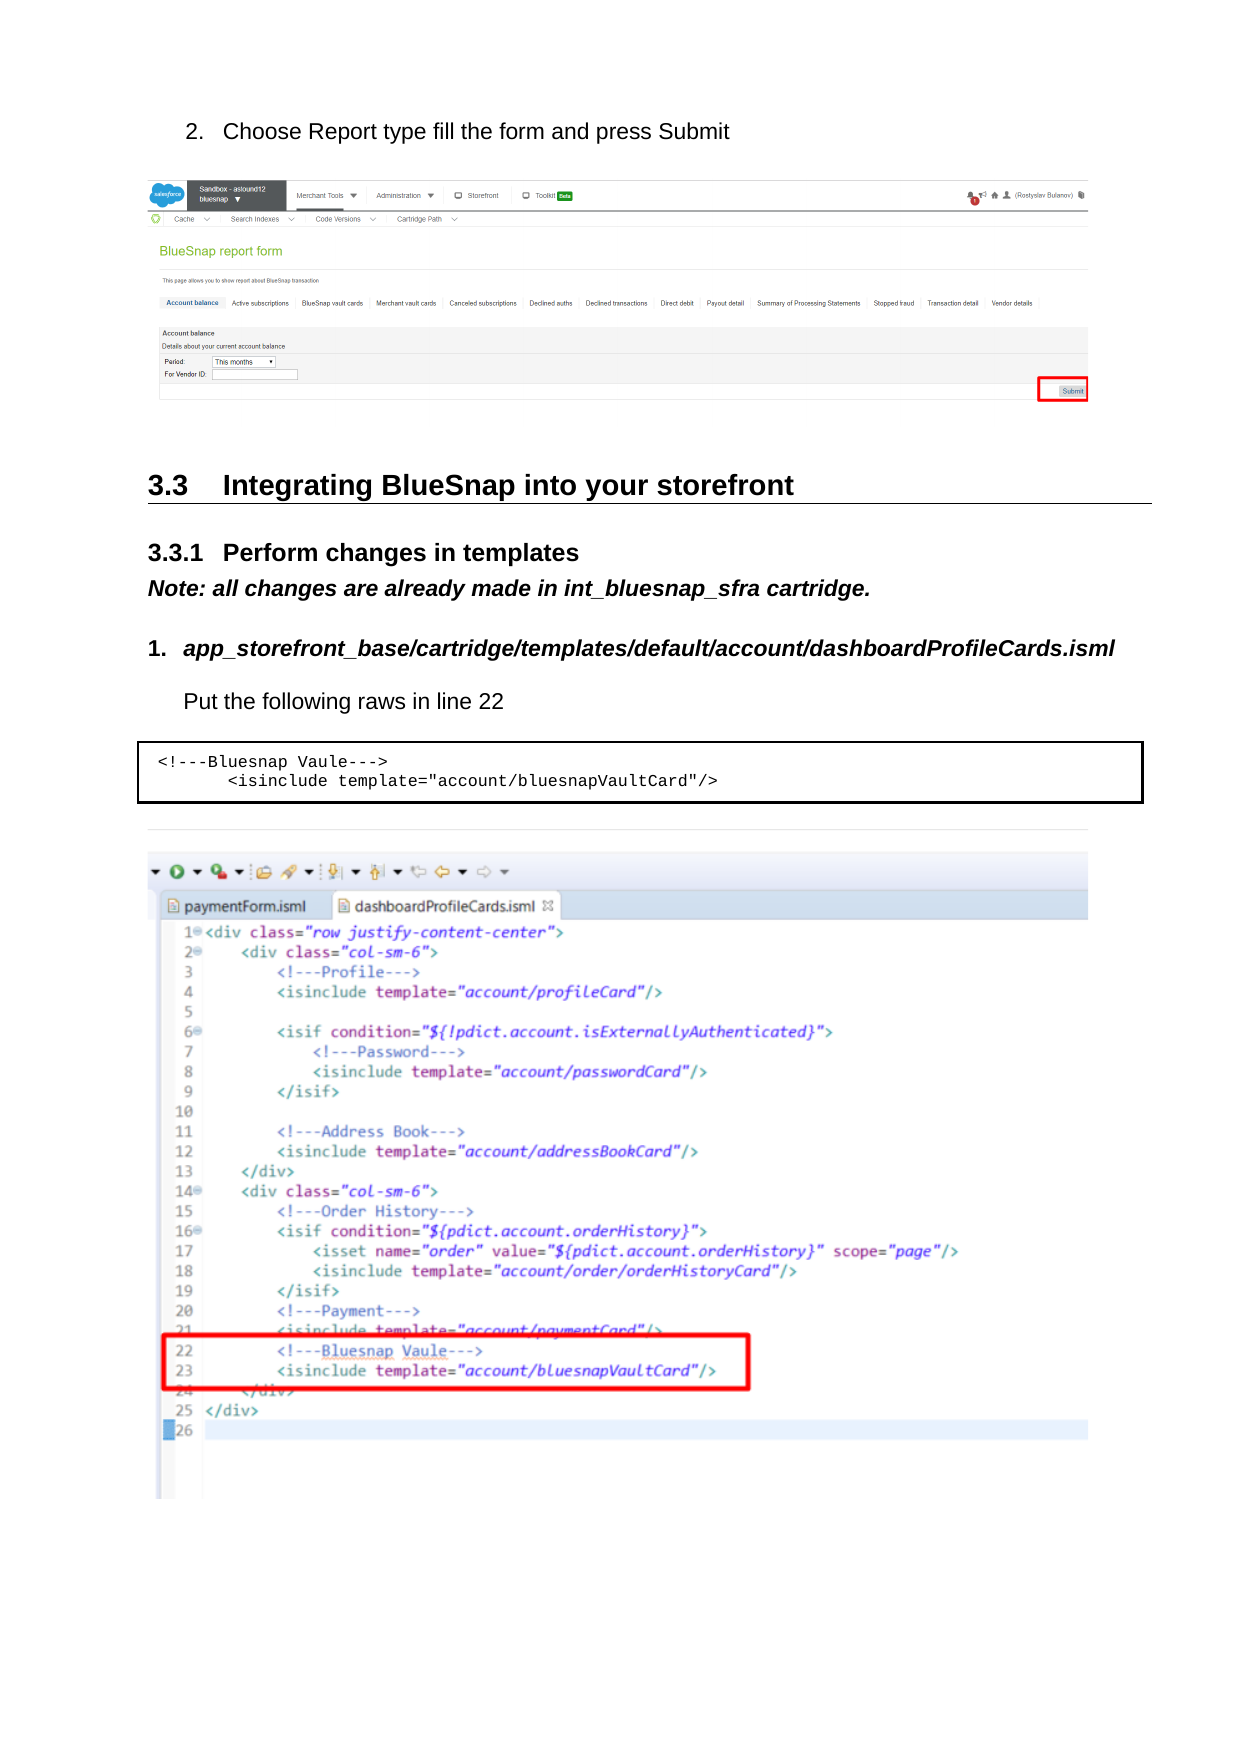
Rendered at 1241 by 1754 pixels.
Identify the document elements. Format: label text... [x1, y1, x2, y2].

text Note: all changes are already made in int_bluesnap_sfra cartridge. [148, 575, 1152, 601]
picture [147, 178, 1089, 427]
list app_storefront_base/cartridge/templates/default/account/dashboardProfileCards.isml [148, 635, 1152, 662]
picture [147, 829, 1089, 1499]
subtitle Perform changes in templates [148, 538, 1152, 567]
list Choose Report type fill the form and press Submit [185, 118, 1152, 144]
subtitle Integrating BlueSnap into your storefront [148, 468, 1152, 503]
text Put the following raws in line 22 [183, 688, 1152, 714]
table_header <!---Bluesnap Vaule---> <isinclude template="account/bluesnapVaultCard"/> [139, 743, 1141, 801]
